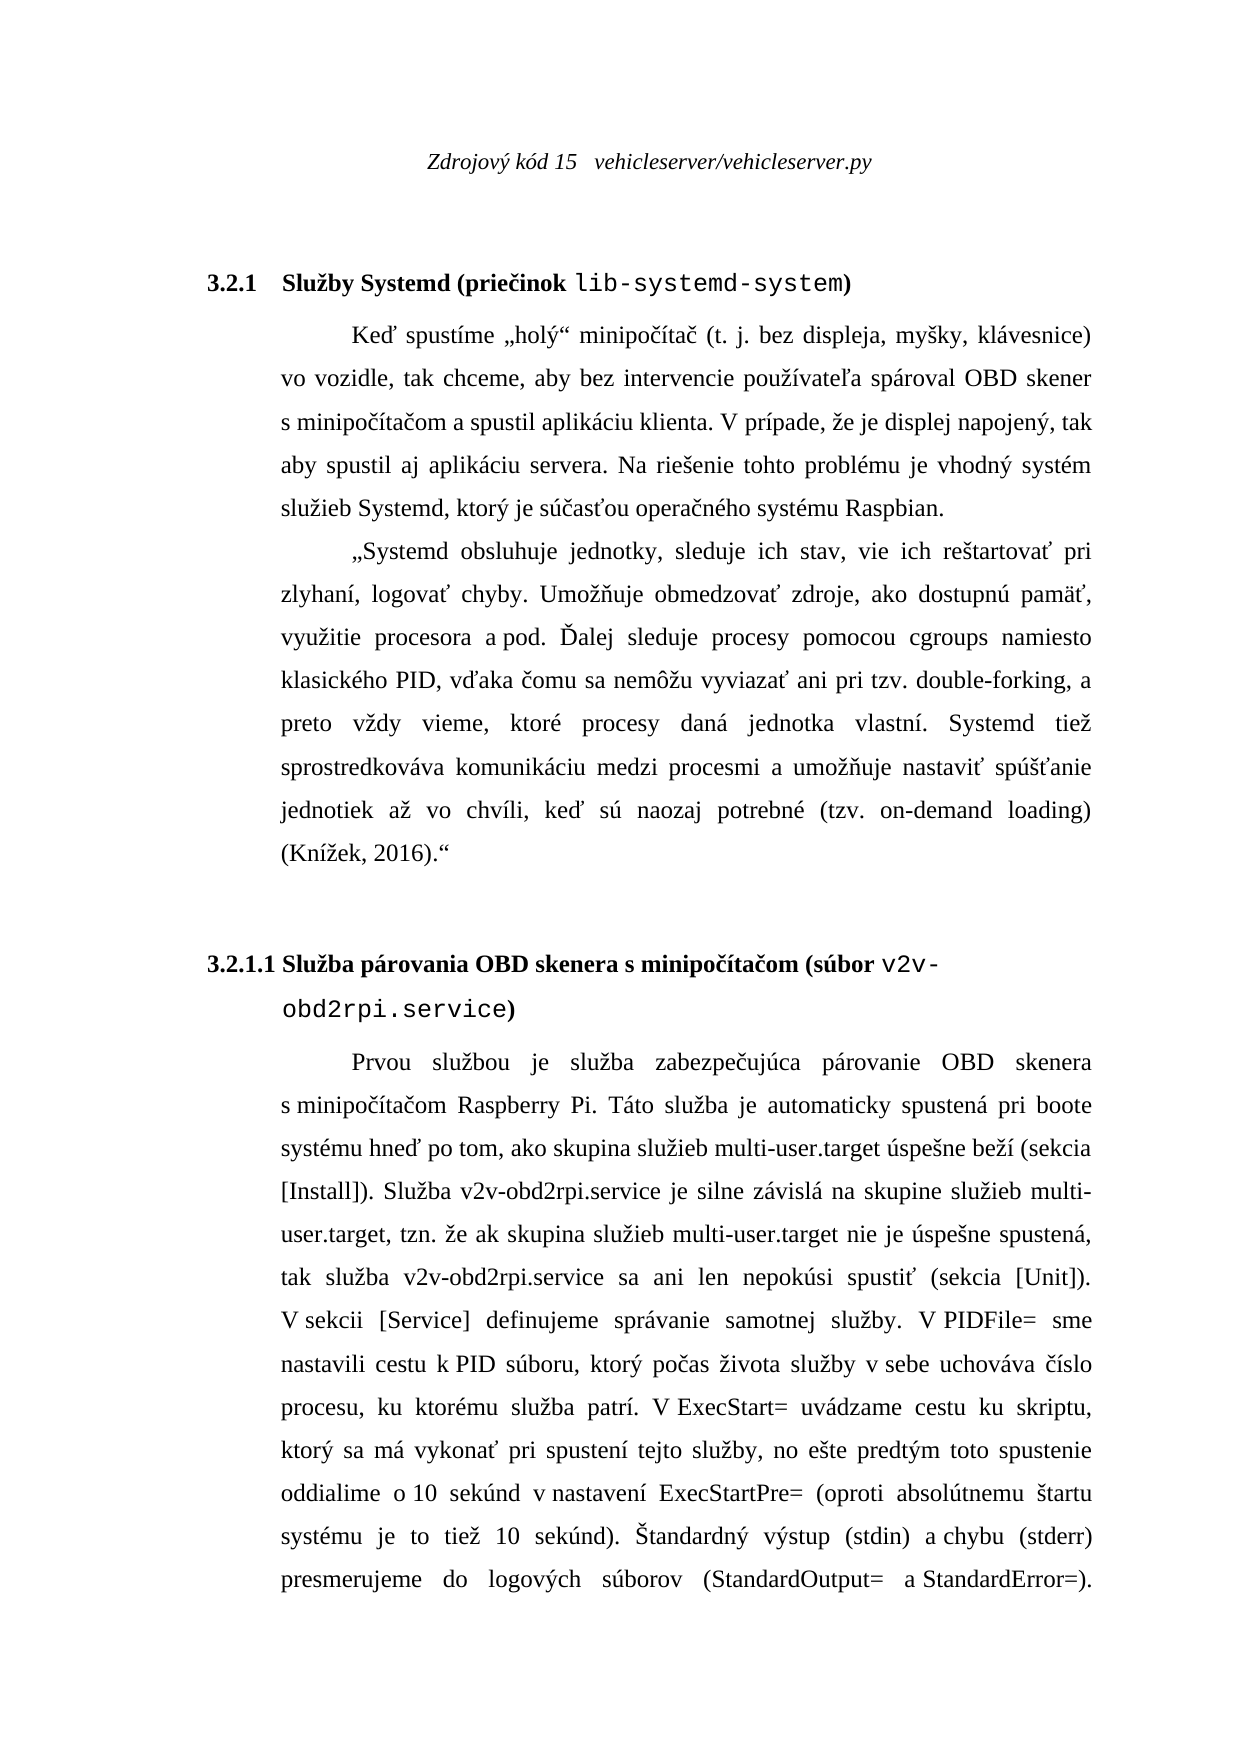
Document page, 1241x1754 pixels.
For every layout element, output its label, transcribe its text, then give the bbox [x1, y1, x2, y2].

text Zdrojový kód 15 vehicleserver/vehicleserver.py [207, 148, 1092, 174]
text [281, 1047, 1092, 1593]
subtitle 3.2.1.1 Služba párovania OBD skenera s minipočítačom (súbor v2v-obd2rpi.service) [207, 949, 1092, 1025]
text „Systemd obsluhuje jednotky, sleduje ich stav, vie ich reštartovať pri zlyhaní, logovať chyby. Umožňuje obmedzovať zdroje, ako dostupnú pamäť, využitie procesora a pod. Ďalej sleduje procesy pomocou cgroups namiesto klasického PID, vďaka čomu sa nemôžu vyviazať ani pri tzv. double-forking, a preto vždy vieme, ktoré procesy daná jednotka vlastní. Systemd tiež sprostredkováva komunikáciu medzi procesmi a umožňuje nastaviť spúšťanie jednotiek až vo chvíli, keď sú naozaj potrebné (tzv. on-demand loading) .“ [281, 536, 1092, 867]
subtitle 3.2.1 Služby Systemd (priečinok lib-systemd-system) [207, 268, 1092, 299]
text Keď spustíme „holý“ minipočítač (t. j. bez displeja, myšky, klávesnice) vo vozidle, tak chceme, aby bez intervencie používateľa spároval OBD skener s minipočítačom a spustil aplikáciu klienta. V prípade, že je displej napojený, tak aby spustil aj aplikáciu servera. Na riešenie tohto problému je vhodný systém služieb Systemd, ktorý je súčasťou operačného systému Raspbian. [281, 320, 1092, 522]
